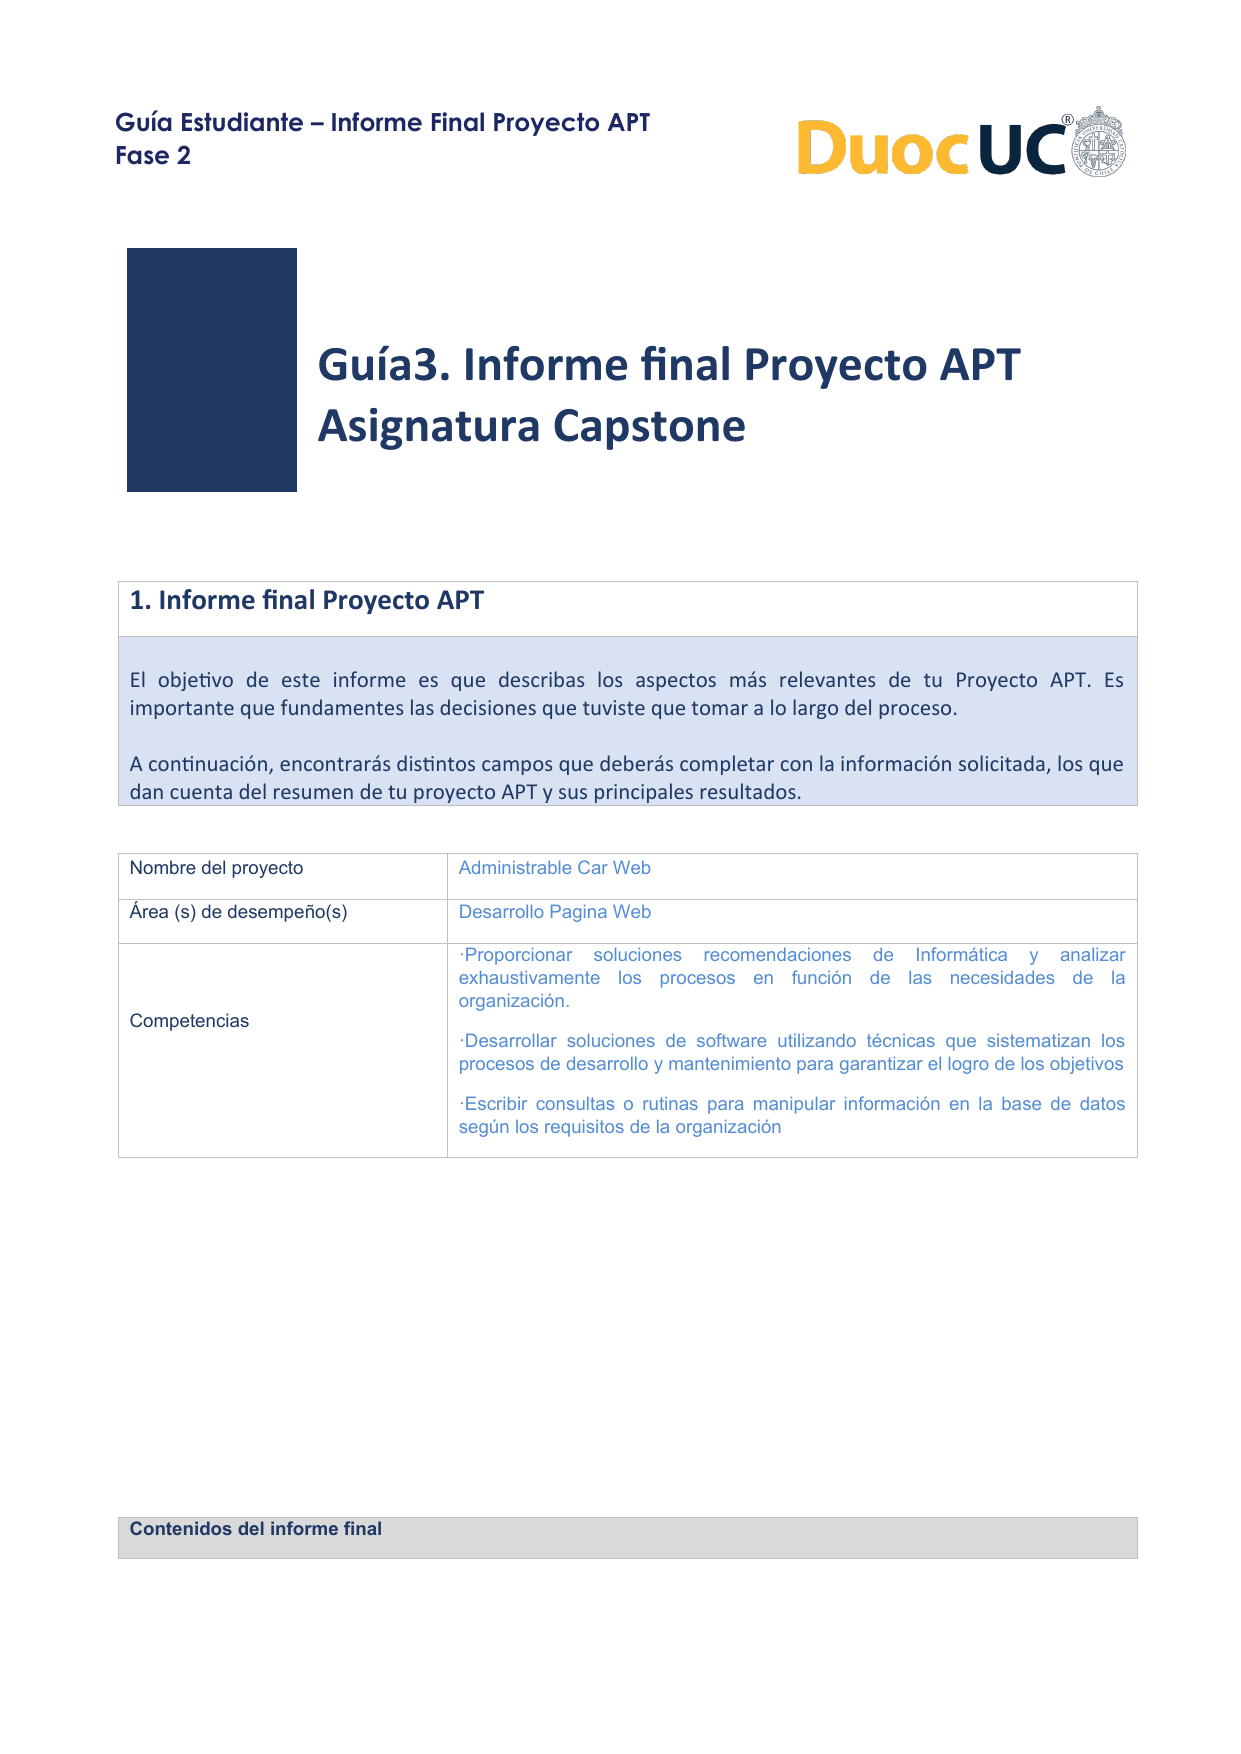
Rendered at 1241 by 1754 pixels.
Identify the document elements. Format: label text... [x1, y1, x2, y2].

table_cell Desarrollo Pagina Web [448, 900, 1137, 943]
table_header 1. Informe final Proyecto APT [119, 582, 1137, 636]
table_header Nombre del proyecto [119, 854, 447, 899]
table_cell El objetivo de este informe es que describas los aspectos más relevantes de tu Proyecto APT. Es importante que fundamentes las decisiones que tuviste que tomar a lo largo del proceso. A continuación, encontrarás distintos campos que deberás completar con la información solicitada, los que dan cuenta del resumen de tu proyecto APT y sus principales resultados. [119, 637, 1137, 805]
table_cell Competencias [119, 944, 447, 1157]
table_cell ·Proporcionar soluciones recomendaciones de Informática y analizar exhaustivamente los procesos en función de las necesidades de la organización. ·Desarrollar soluciones de software utilizando técnicas que sistematizan los procesos de desarrollo y mantenimiento para garantizar el logro de los objetivos ·Escribir consultas o rutinas para manipular información en la base de datos según los requisitos de la organización [448, 944, 1137, 1157]
table_cell Área (s) de desempeño(s) [119, 900, 447, 943]
table_header Administrable Car Web [448, 854, 1137, 899]
table_header Contenidos del informe final [119, 1518, 1137, 1558]
picture [798, 106, 1126, 177]
